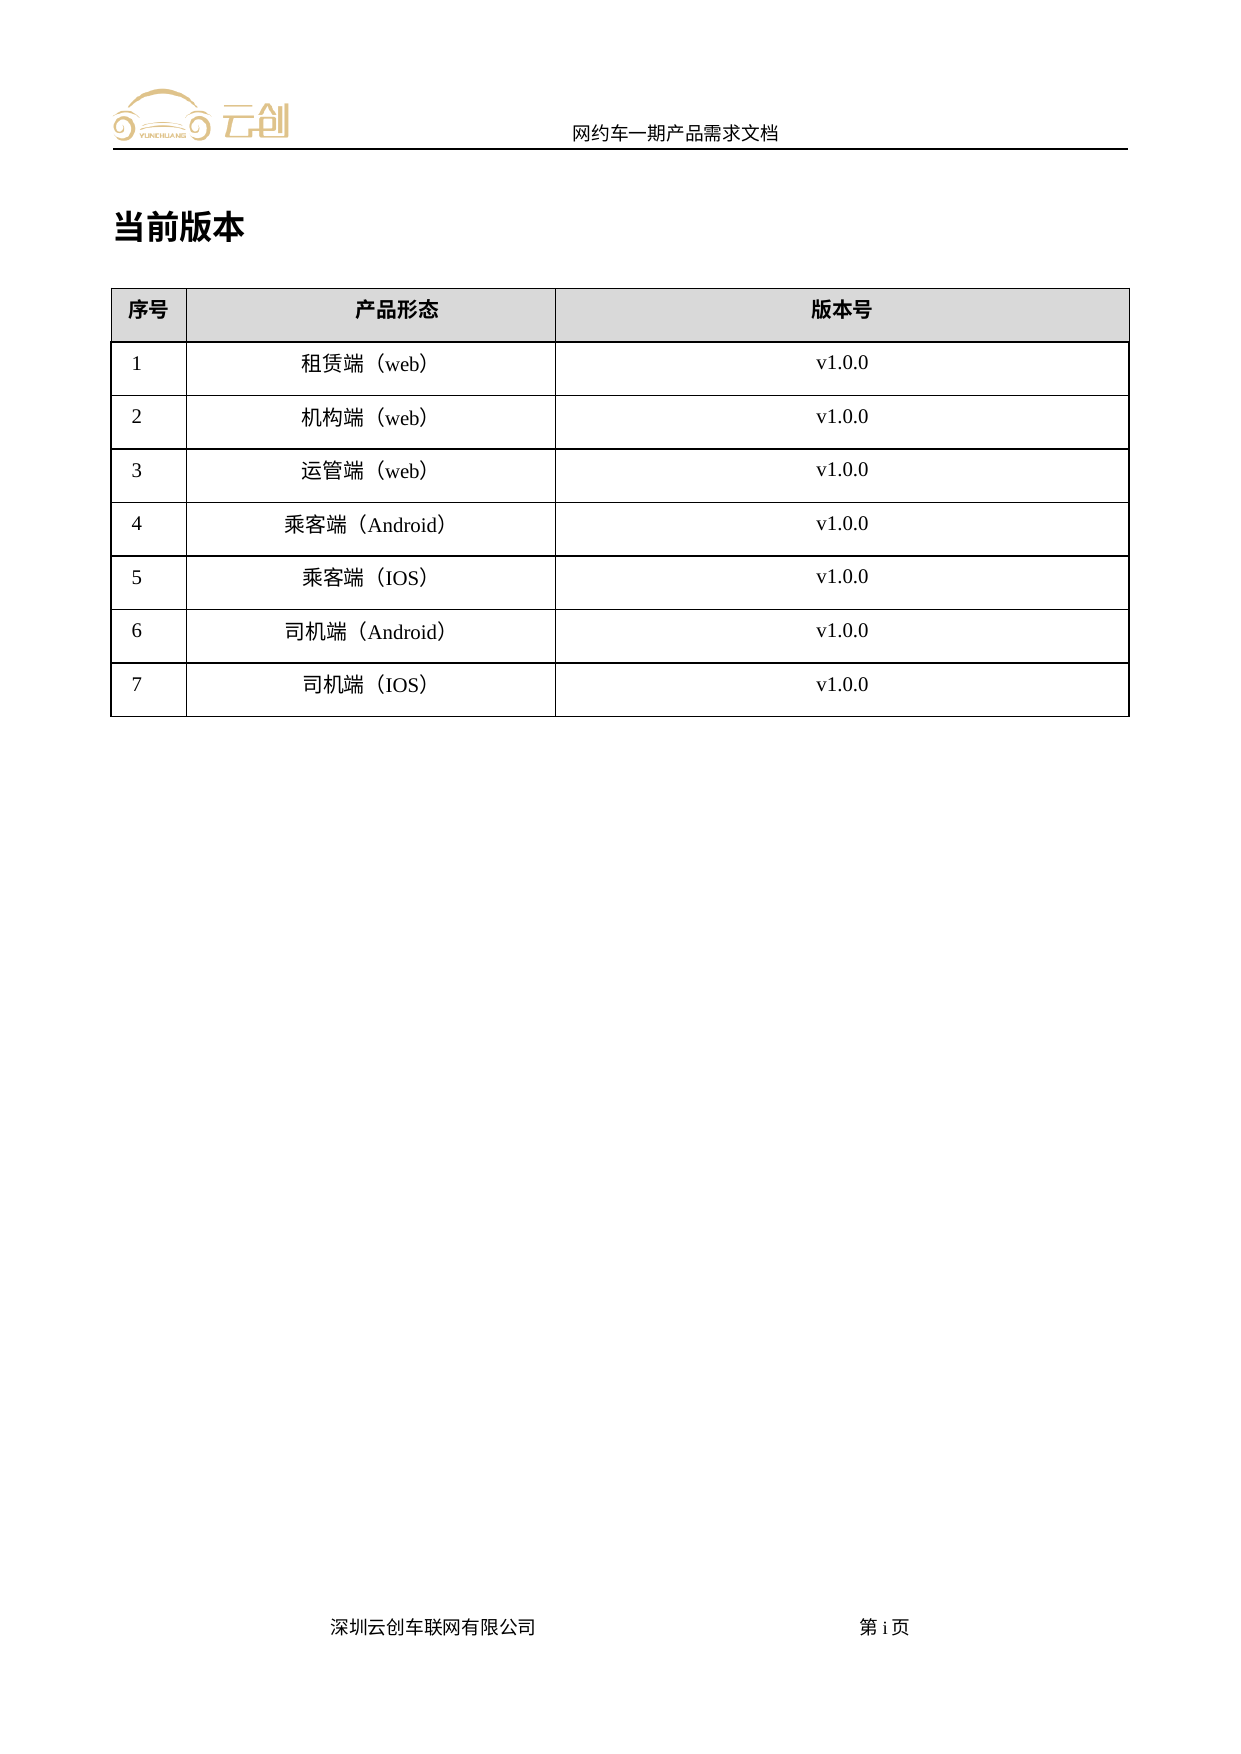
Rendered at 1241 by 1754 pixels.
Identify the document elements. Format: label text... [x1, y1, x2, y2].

table_cell v1.0.0 [556, 396, 1128, 448]
table_cell v1.0.0 [556, 664, 1128, 716]
table_cell v1.0.0 [556, 557, 1128, 609]
table_cell 租赁端（web） [187, 343, 555, 394]
table_cell v1.0.0 [556, 610, 1128, 662]
table_cell v1.0.0 [556, 503, 1128, 555]
title 当前版本 [112, 192, 1128, 257]
table_cell [112, 610, 186, 662]
table_cell 运管端（web） [187, 450, 555, 502]
table_cell [112, 503, 186, 555]
table_header 产品形态 [187, 289, 555, 341]
table_cell 司机端（IOS） [187, 664, 555, 716]
table_cell v1.0.0 [556, 450, 1128, 502]
table_cell 乘客端（Android） [187, 503, 555, 555]
table_cell [112, 343, 186, 394]
table_cell [112, 396, 186, 448]
table_cell 司机端（Android） [187, 610, 555, 662]
table_cell v1.0.0 [556, 343, 1128, 394]
table_header 版本号 [556, 289, 1129, 341]
table_cell 机构端（web） [187, 396, 555, 448]
picture [112, 88, 289, 141]
table_header 序号 [112, 289, 186, 341]
table_cell [112, 664, 186, 716]
table_cell [112, 557, 186, 609]
table_cell [112, 450, 186, 502]
table_cell 乘客端（IOS） [187, 557, 555, 609]
